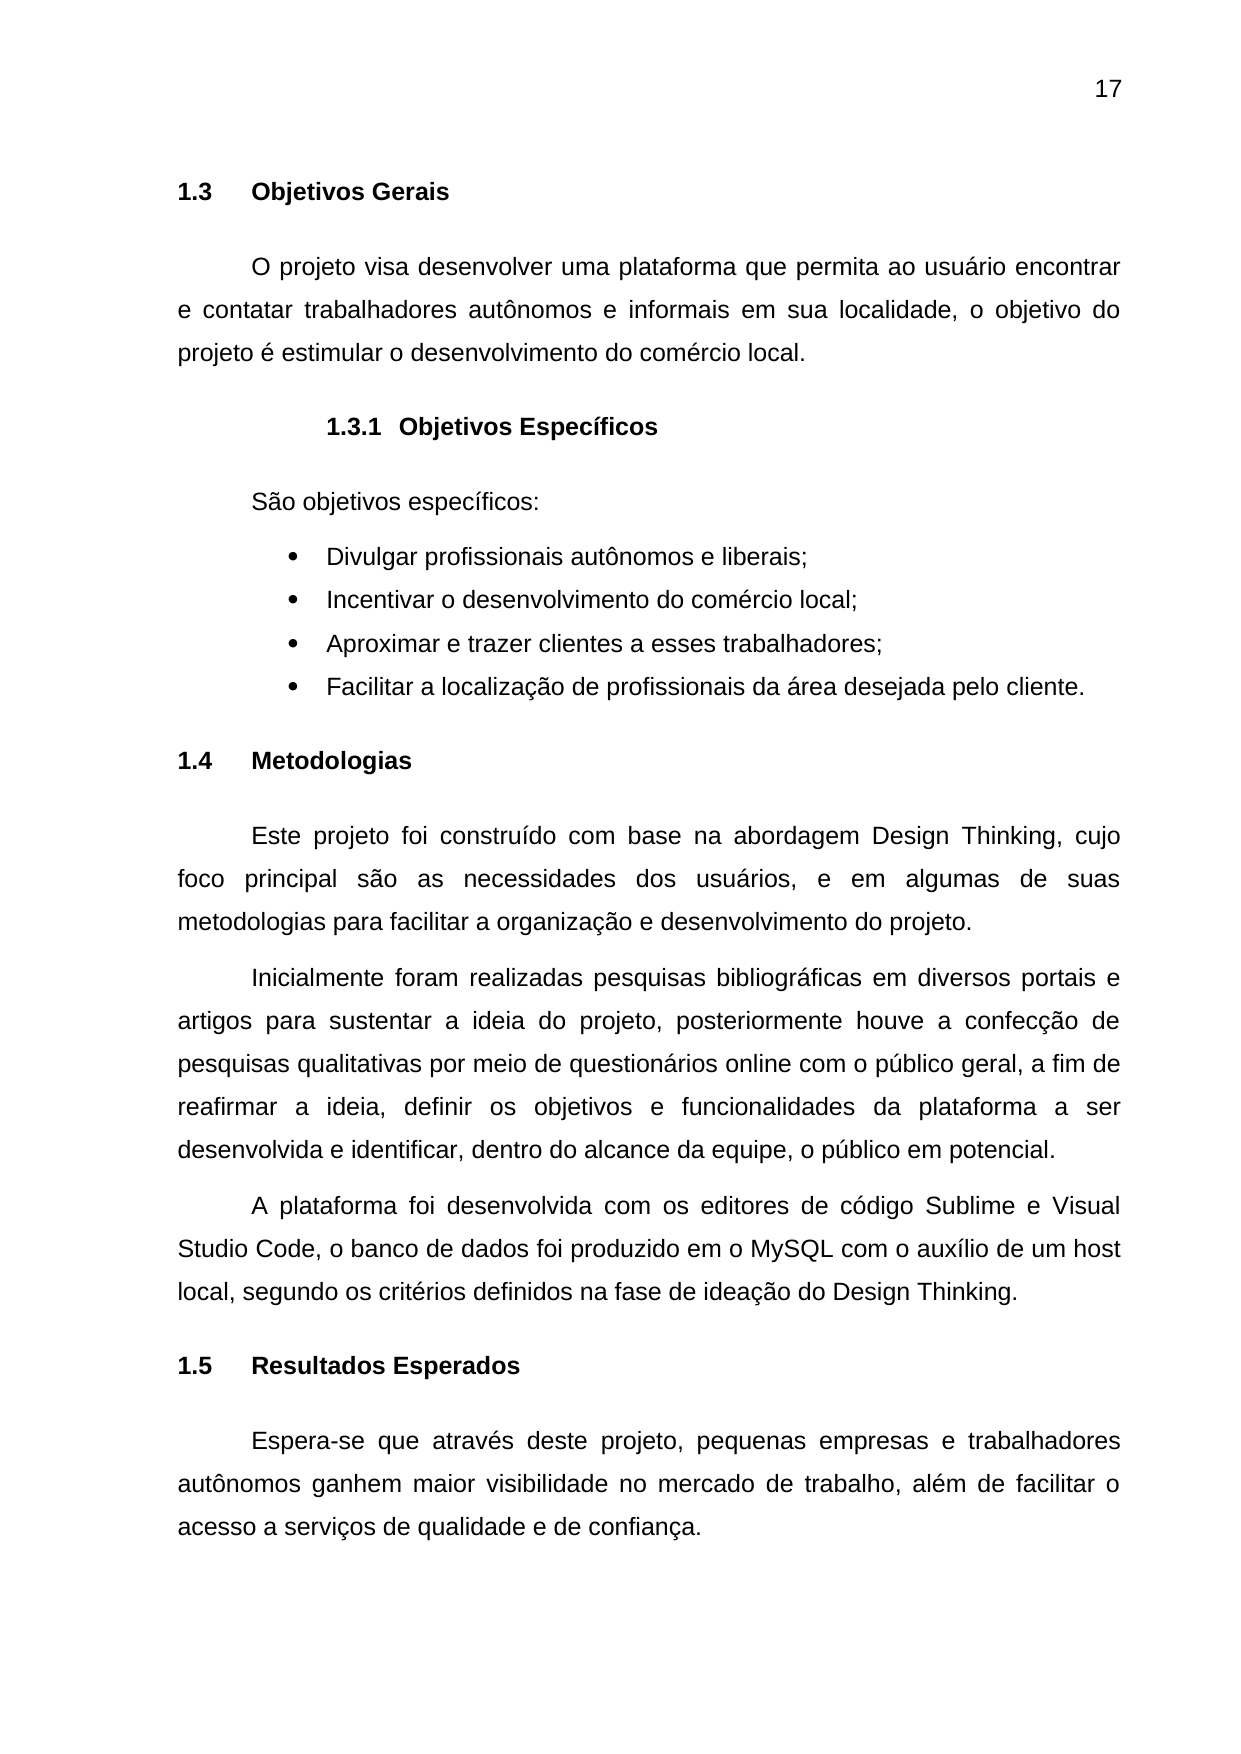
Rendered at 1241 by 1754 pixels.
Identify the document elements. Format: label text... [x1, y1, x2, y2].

list Facilitar a localização de profissionais da área desejada pelo cliente. [288, 672, 1122, 701]
list Incentivar o desenvolvimento do comércio local; [288, 585, 1122, 614]
list Divulgar profissionais autônomos e liberais; [288, 542, 1122, 571]
subtitle Metodologias [177, 746, 1122, 775]
text A plataforma foi desenvolvida com os editores de código Sublime e Visual Studio Code, o banco de dados foi produzido em o MySQL com o auxílio de um host local, segundo os critérios definidos na fase de ideação do Design Thinking. [177, 1191, 1122, 1306]
list Aproximar e trazer clientes a esses trabalhadores; [288, 629, 1122, 657]
text São objetivos específicos: [177, 487, 1122, 515]
text Espera-se que através deste projeto, pequenas empresas e trabalhadores autônomos ganhem maior visibilidade no mercado de trabalho, além de facilitar o acesso a serviços de qualidade e de confiança. [177, 1426, 1122, 1541]
text Inicialmente foram realizadas pesquisas bibliográficas em diversos portais e artigos para sustentar a ideia do projeto, posteriormente houve a confecção de pesquisas qualitativas por meio de questionários online com o público geral, a fim de reafirmar a ideia, definir os objetivos e funcionalidades da plataforma a ser desenvolvida e identificar, dentro do alcance da equipe, o público em potencial. [177, 963, 1122, 1164]
text O projeto visa desenvolver uma plataforma que permita ao usuário encontrar e contatar trabalhadores autônomos e informais em sua localidade, o objetivo do projeto é estimular o desenvolvimento do comércio local. [177, 252, 1122, 367]
text Este projeto foi construído com base na abordagem Design Thinking, cujo foco principal são as necessidades dos usuários, e em algumas de suas metodologias para facilitar a organização e desenvolvimento do projeto. [177, 821, 1122, 936]
subtitle Resultados Esperados [177, 1351, 1122, 1380]
subtitle Objetivos Gerais [177, 177, 1122, 206]
subtitle Objetivos Específicos [252, 412, 1122, 441]
